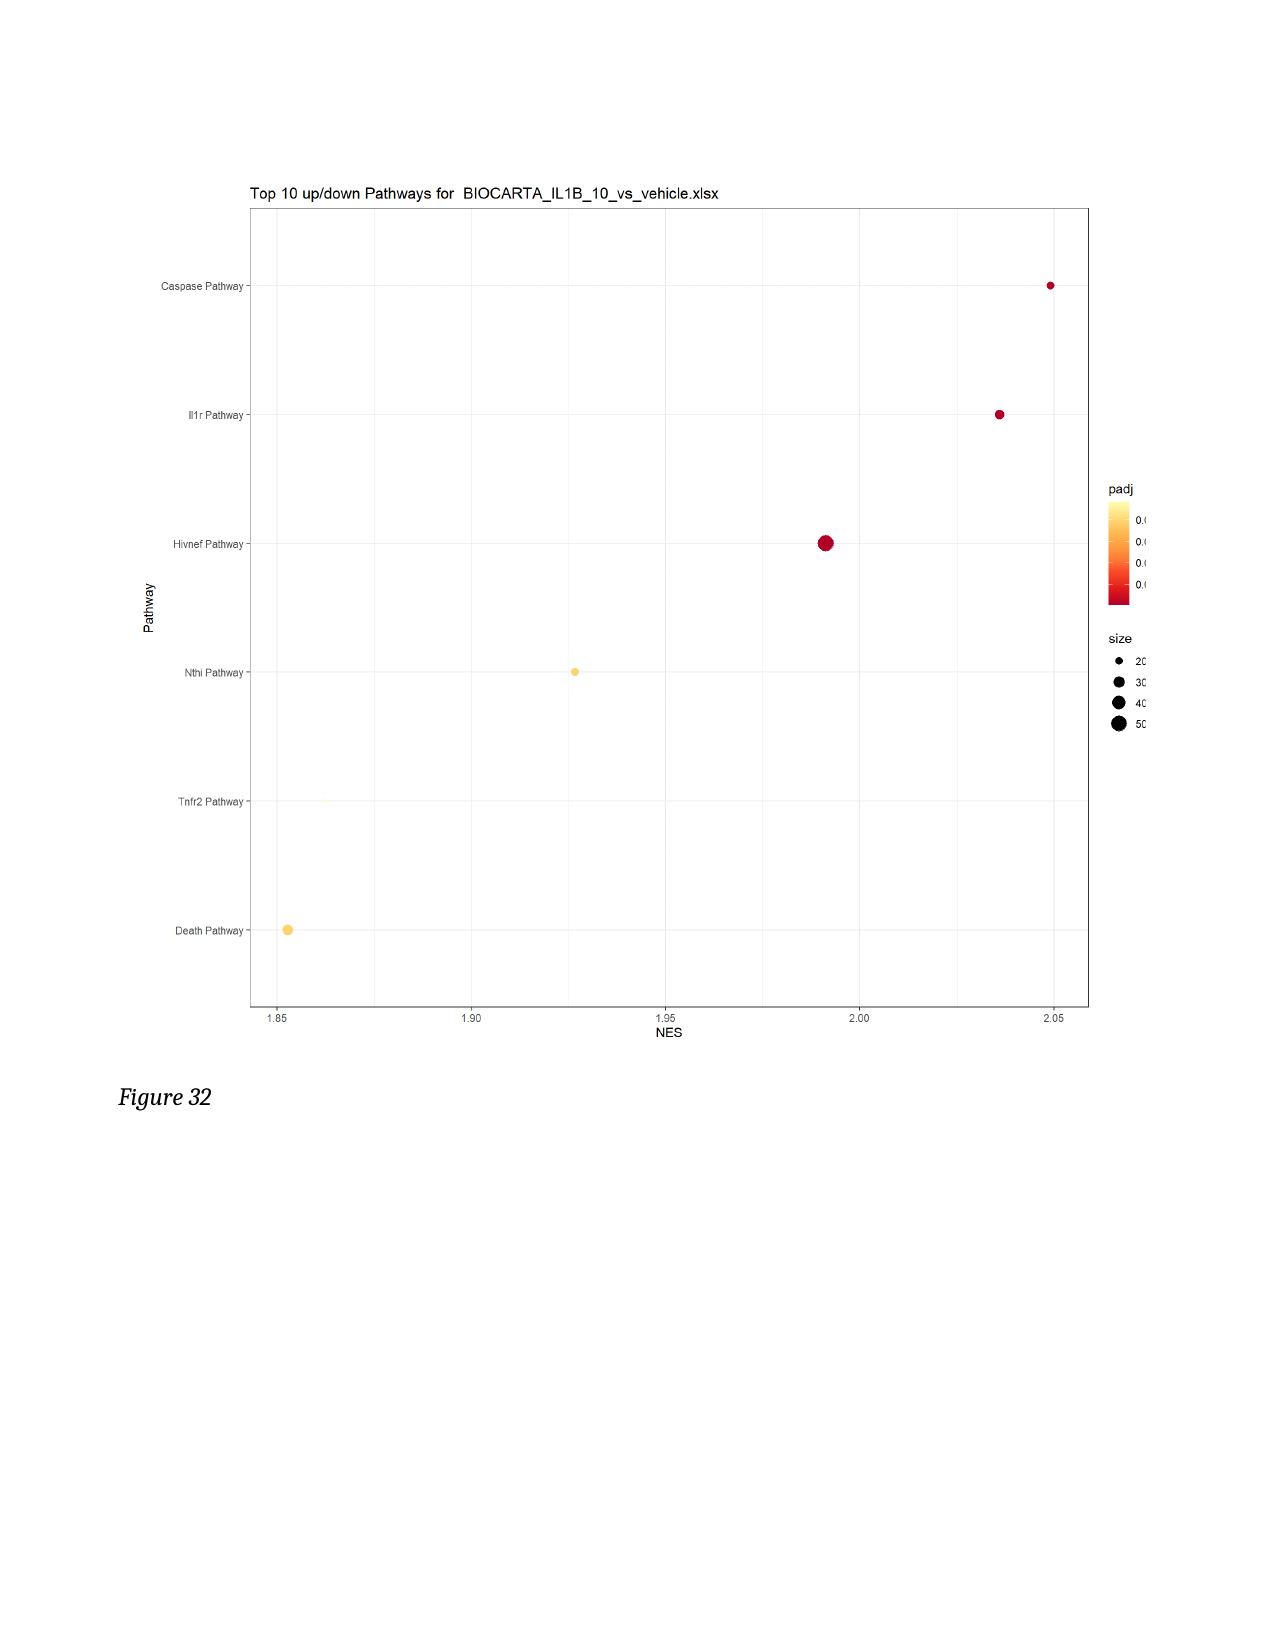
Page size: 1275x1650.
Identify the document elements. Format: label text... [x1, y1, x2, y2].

table_header Figure 32 [107, 177, 1146, 1124]
picture [137, 181, 1146, 1046]
